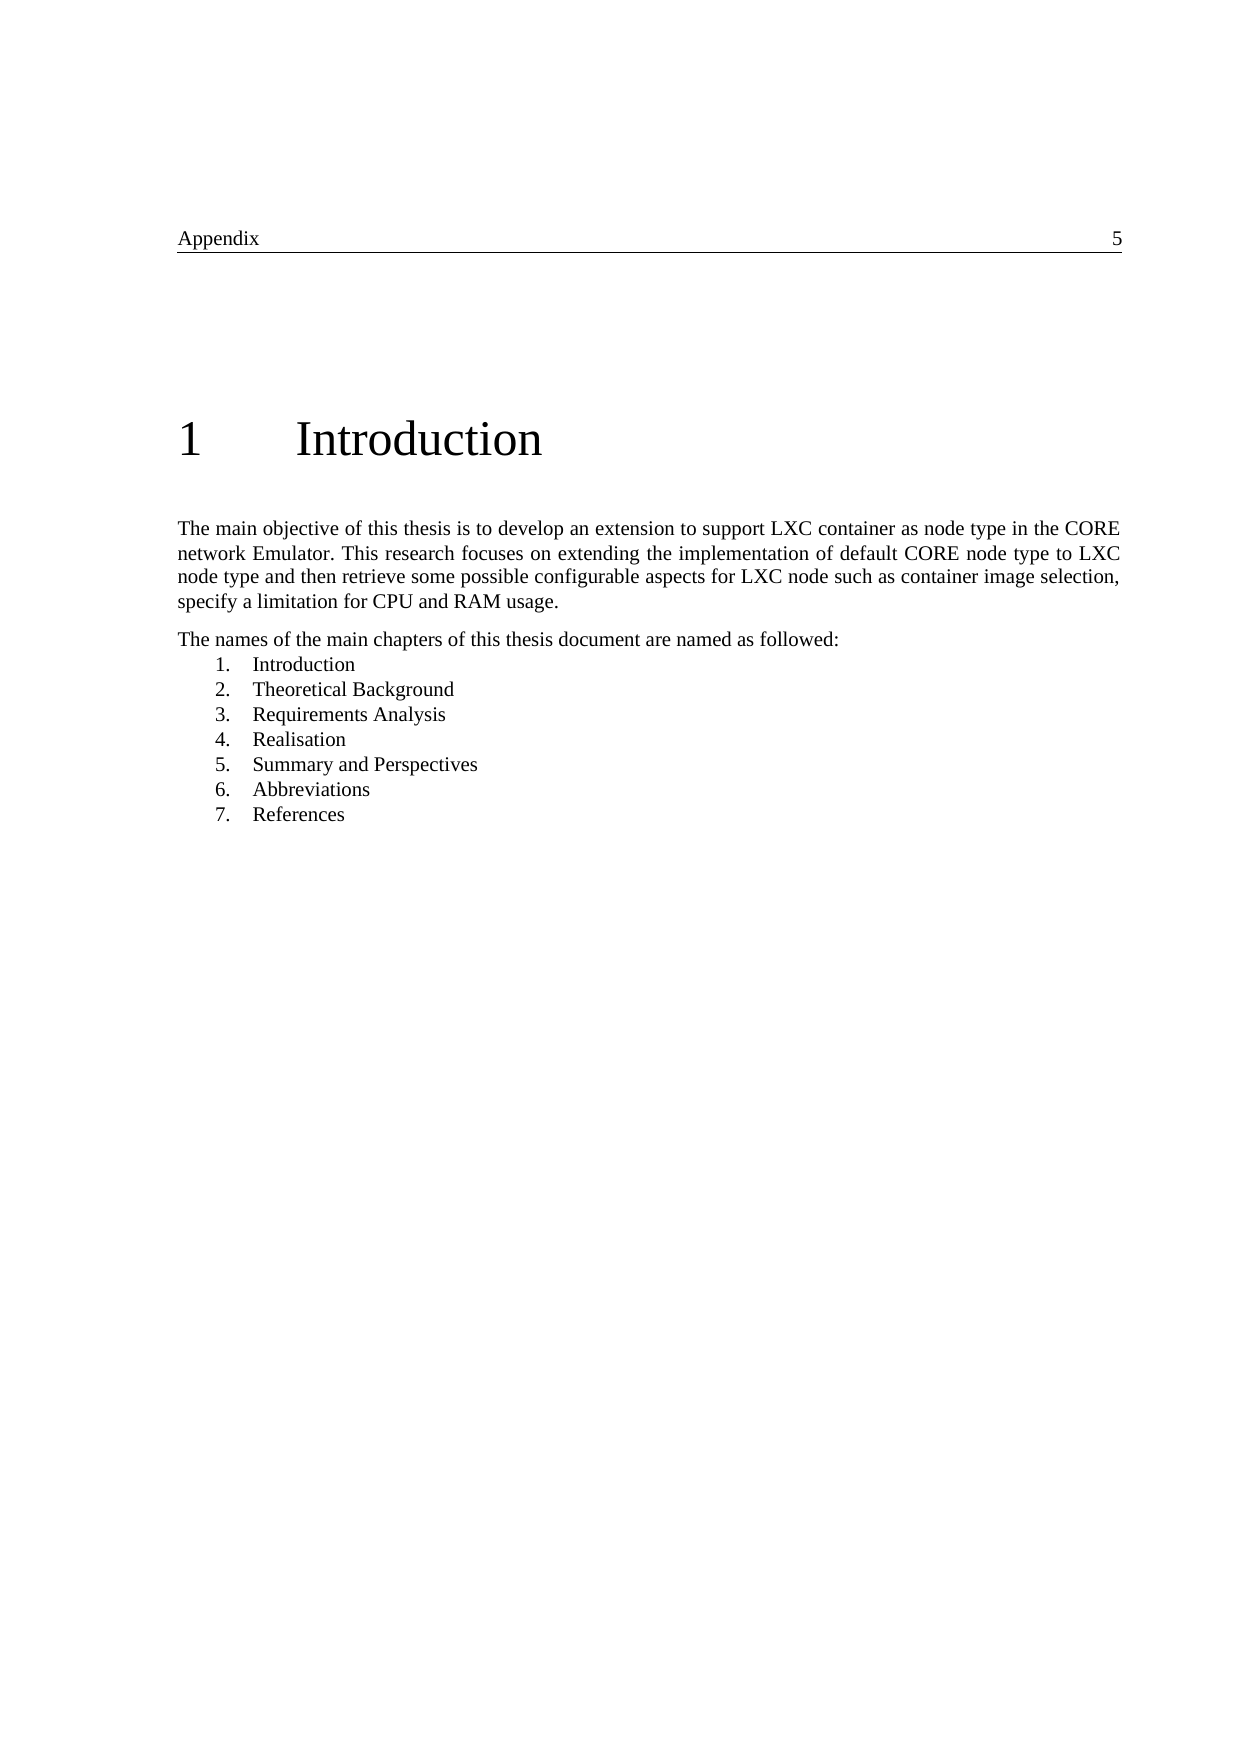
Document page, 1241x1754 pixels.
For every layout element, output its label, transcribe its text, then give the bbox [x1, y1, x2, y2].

list Summary and Perspectives [215, 751, 1122, 776]
list References [215, 801, 1122, 826]
list Theoretical Background [215, 676, 1122, 701]
text The main objective of this thesis is to develop an extension to support LXC container as node type in the CORE network Emulator. This research focuses on extending the implementation of default CORE node type to LXC node type and then retrieve some possible configurable aspects for LXC node such as container image selection, specify a limitation for CPU and RAM usage. [177, 516, 1122, 613]
subtitle Introduction [177, 409, 1122, 466]
list Abbreviations [215, 776, 1122, 801]
list Realisation [215, 726, 1122, 751]
list Introduction [215, 651, 1122, 676]
text The names of the main chapters of this thesis document are named as followed: [177, 627, 1122, 651]
list Requirements Analysis [215, 701, 1122, 726]
